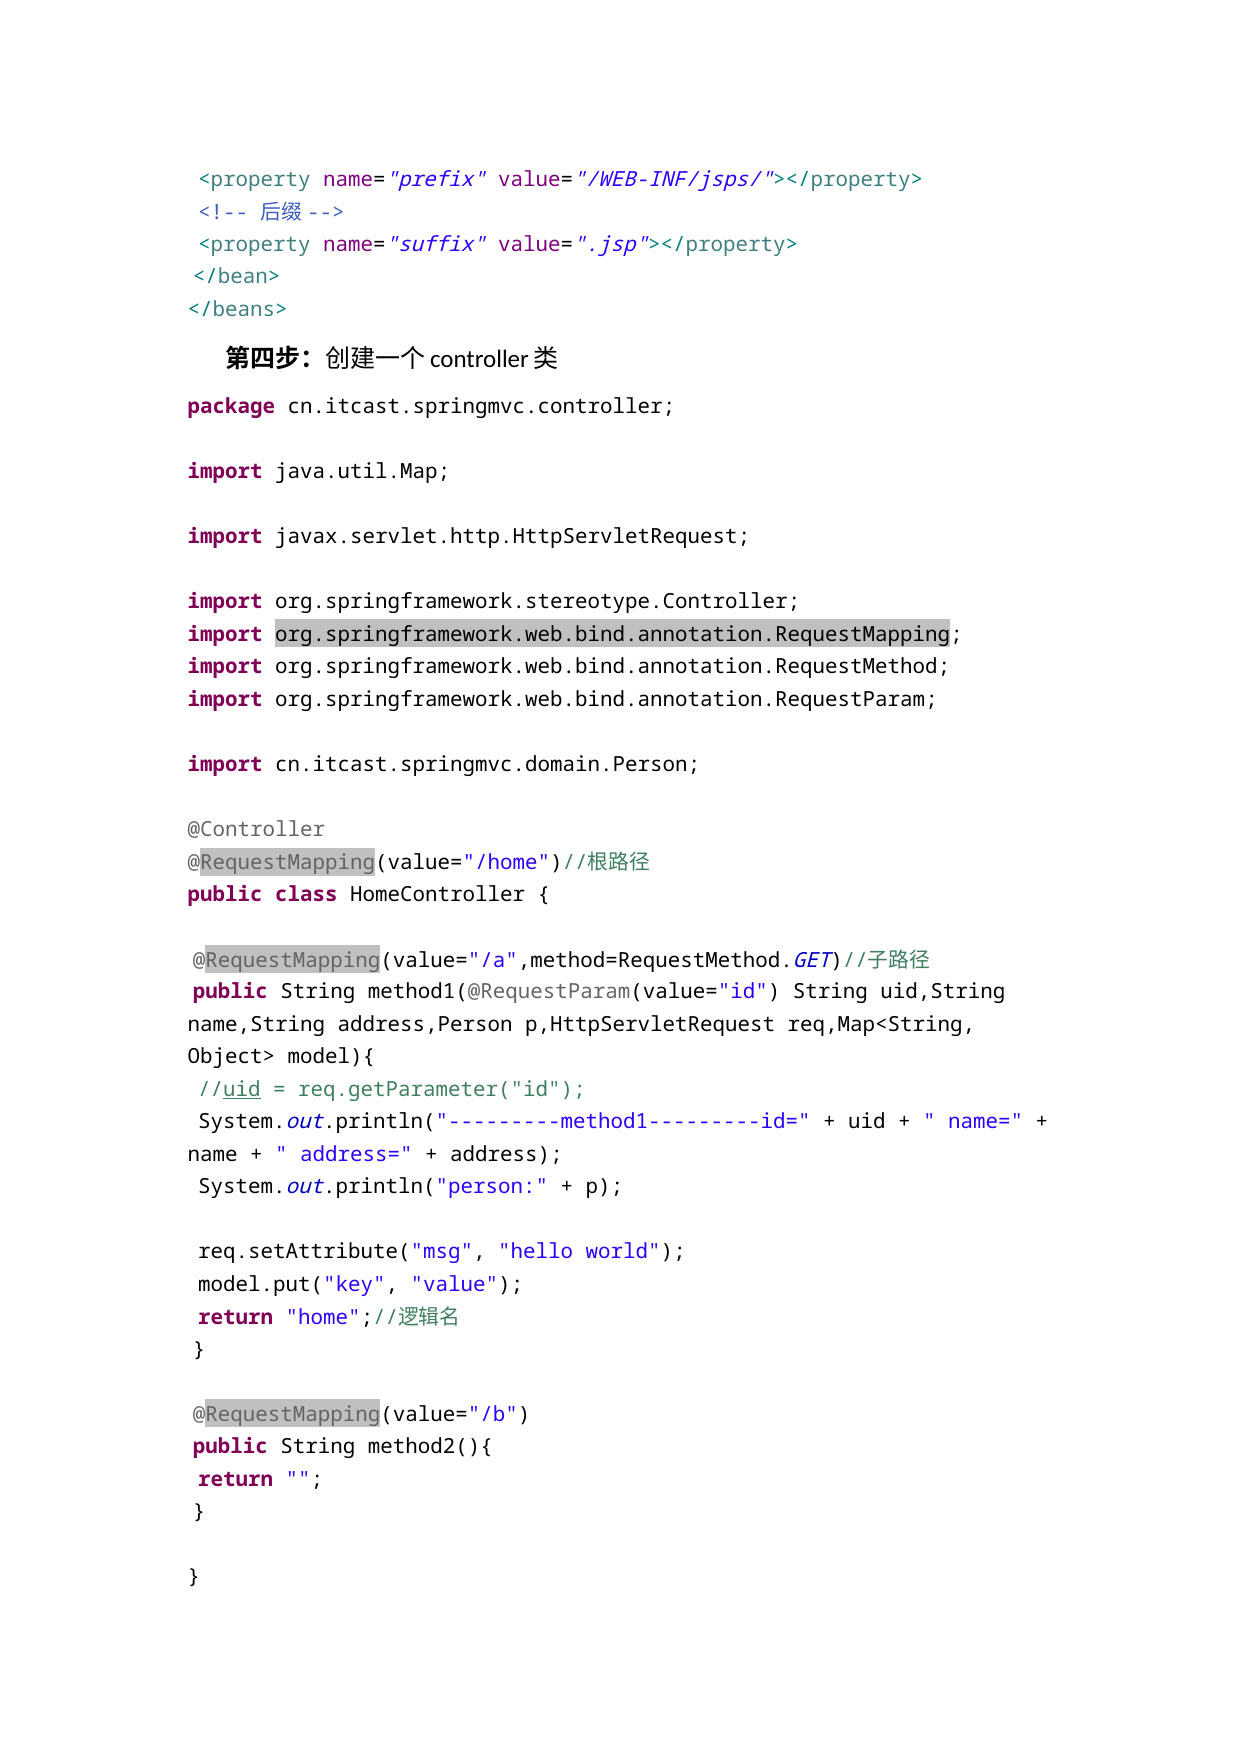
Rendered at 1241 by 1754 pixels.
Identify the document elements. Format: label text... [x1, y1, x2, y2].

text return ""; [187, 1462, 1053, 1494]
text import org.springframework.web.bind.annotation.RequestParam; [187, 682, 1053, 714]
text } [187, 1494, 1053, 1527]
text import cn.itcast.springmvc.domain.Person; [187, 747, 1053, 779]
text <property name="prefix" value="/WEB-INF/jsps/"></property> [187, 162, 1053, 194]
text @RequestMapping(value="/home")//根路径 [187, 844, 1053, 877]
text <!-- 后缀 --> [187, 194, 1053, 227]
text @RequestMapping(value="/b") [187, 1397, 1053, 1429]
text @RequestMapping(value="/a",method=RequestMethod.GET)//子路径 [187, 942, 1053, 974]
text </bean> [187, 259, 1053, 292]
text import javax.servlet.http.HttpServletRequest; [187, 519, 1053, 552]
text //uid = req.getParameter("id"); [187, 1072, 1053, 1104]
text return "home";//逻辑名 [187, 1299, 1053, 1332]
text public String method2(){ [187, 1429, 1053, 1462]
list 第四步：创建一个controller类 [225, 324, 1053, 389]
text </beans> [187, 292, 1053, 324]
text System.out.println("---------method1---------id=" + uid + " name=" + name + " address=" + address); [187, 1104, 1053, 1169]
text req.setAttribute("msg", "hello world"); [187, 1234, 1053, 1267]
text public class HomeController { [187, 877, 1053, 909]
text } [187, 1332, 1053, 1364]
text package cn.itcast.springmvc.controller; [187, 389, 1053, 422]
text System.out.println("person:" + p); [187, 1169, 1053, 1202]
text import java.util.Map; [187, 454, 1053, 487]
text public String method1(@RequestParam(value="id") String uid,String name,String address,Person p,HttpServletRequest req,Map<String, Object> model){ [187, 974, 1053, 1072]
text import org.springframework.web.bind.annotation.RequestMapping; [187, 617, 1053, 649]
text import org.springframework.stereotype.Controller; [187, 584, 1053, 617]
text } [187, 1559, 1053, 1592]
text @Controller [187, 812, 1053, 844]
text model.put("key", "value"); [187, 1267, 1053, 1299]
text <property name="suffix" value=".jsp"></property> [187, 227, 1053, 259]
text import org.springframework.web.bind.annotation.RequestMethod; [187, 649, 1053, 682]
